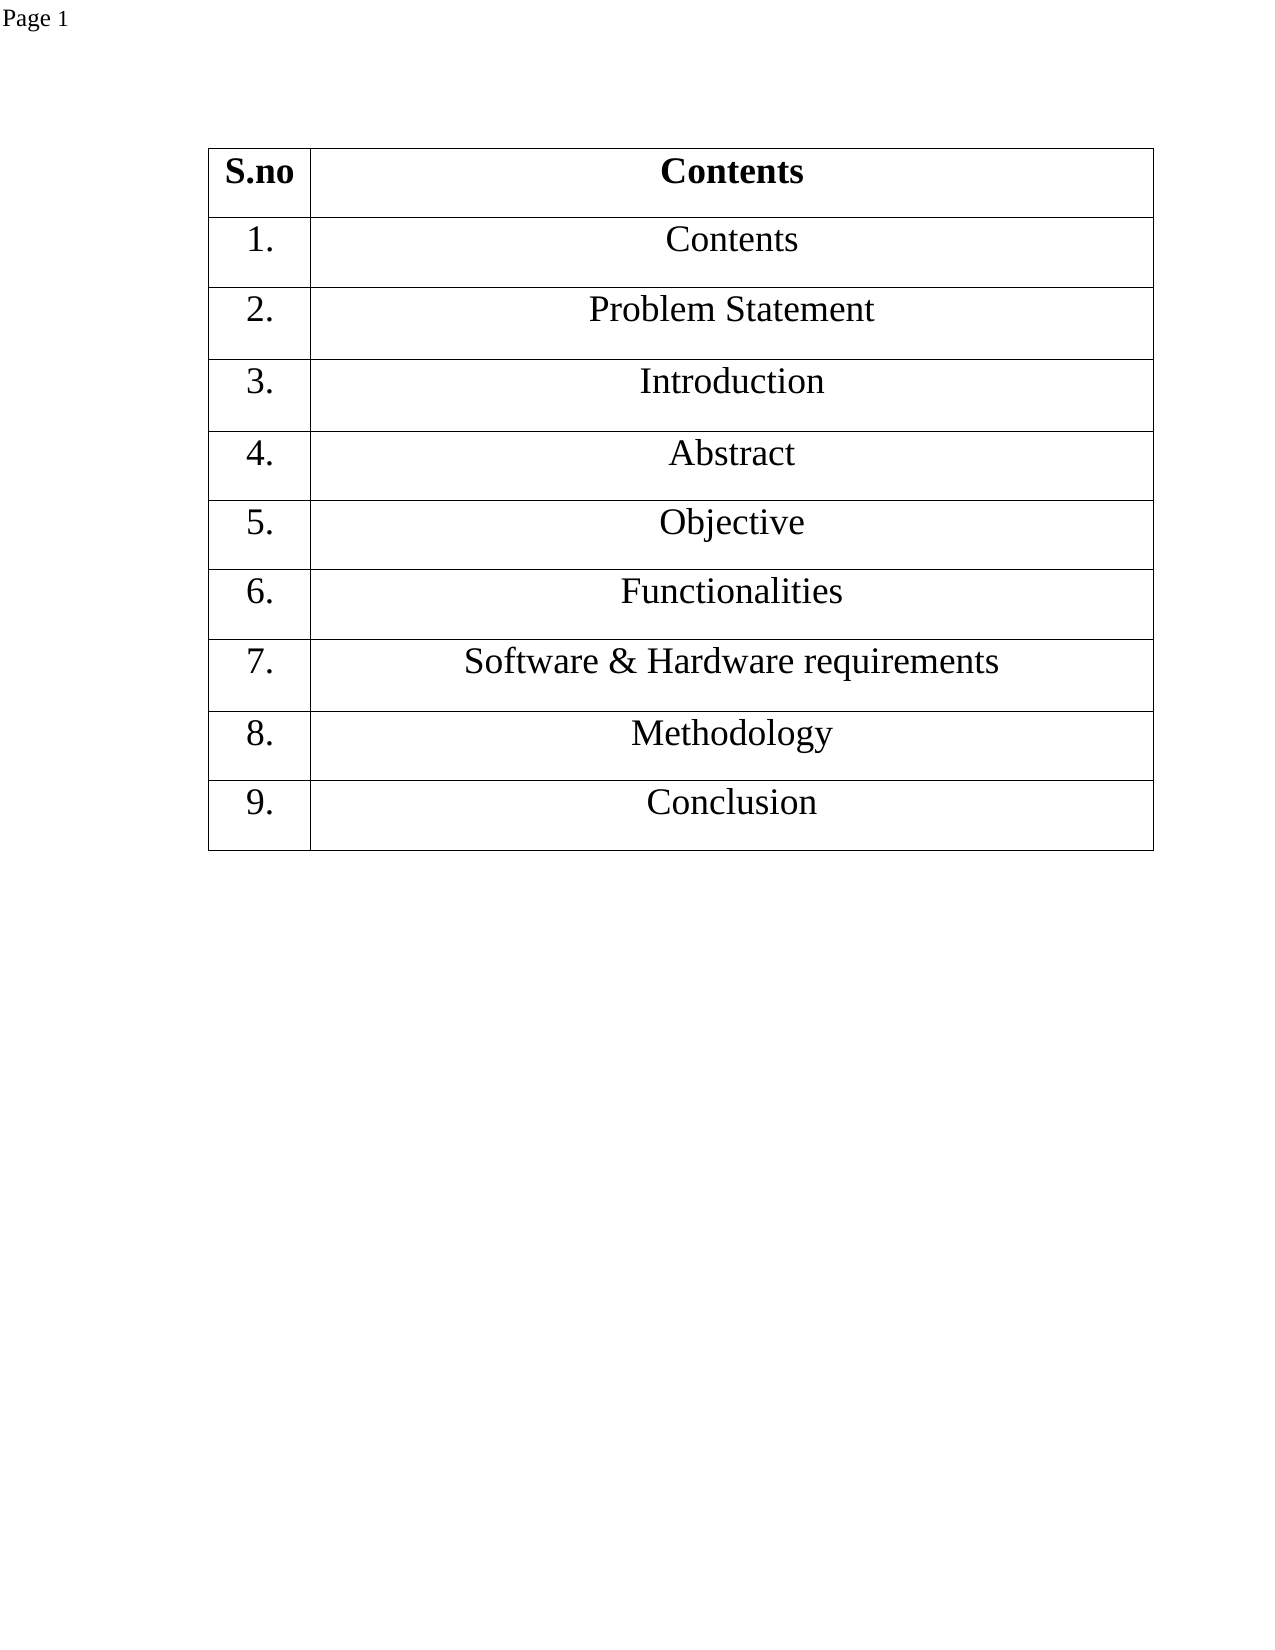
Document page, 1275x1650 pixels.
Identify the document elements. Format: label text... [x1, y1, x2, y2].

table_cell Objective [311, 501, 1153, 569]
table_cell Contents [311, 218, 1153, 287]
table_cell 5. [209, 501, 310, 569]
table_cell 4. [209, 432, 310, 500]
table_header Contents [311, 149, 1153, 217]
table_cell 3. [209, 360, 310, 431]
table_cell 6. [209, 570, 310, 639]
table_cell Conclusion [311, 781, 1153, 849]
table_cell Abstract [311, 432, 1153, 500]
table_cell 1. [209, 218, 310, 287]
table_cell Problem Statement [311, 288, 1153, 359]
table_cell Functionalities [311, 570, 1153, 639]
table_cell 9. [209, 781, 310, 849]
table_cell 2. [209, 288, 310, 359]
table_cell Introduction [311, 360, 1153, 431]
table_cell 8. [209, 712, 310, 780]
table_header S.no [209, 149, 310, 217]
table_cell Software & Hardware requirements [311, 640, 1153, 711]
table_cell Methodology [311, 712, 1153, 780]
table_cell 7. [209, 640, 310, 711]
